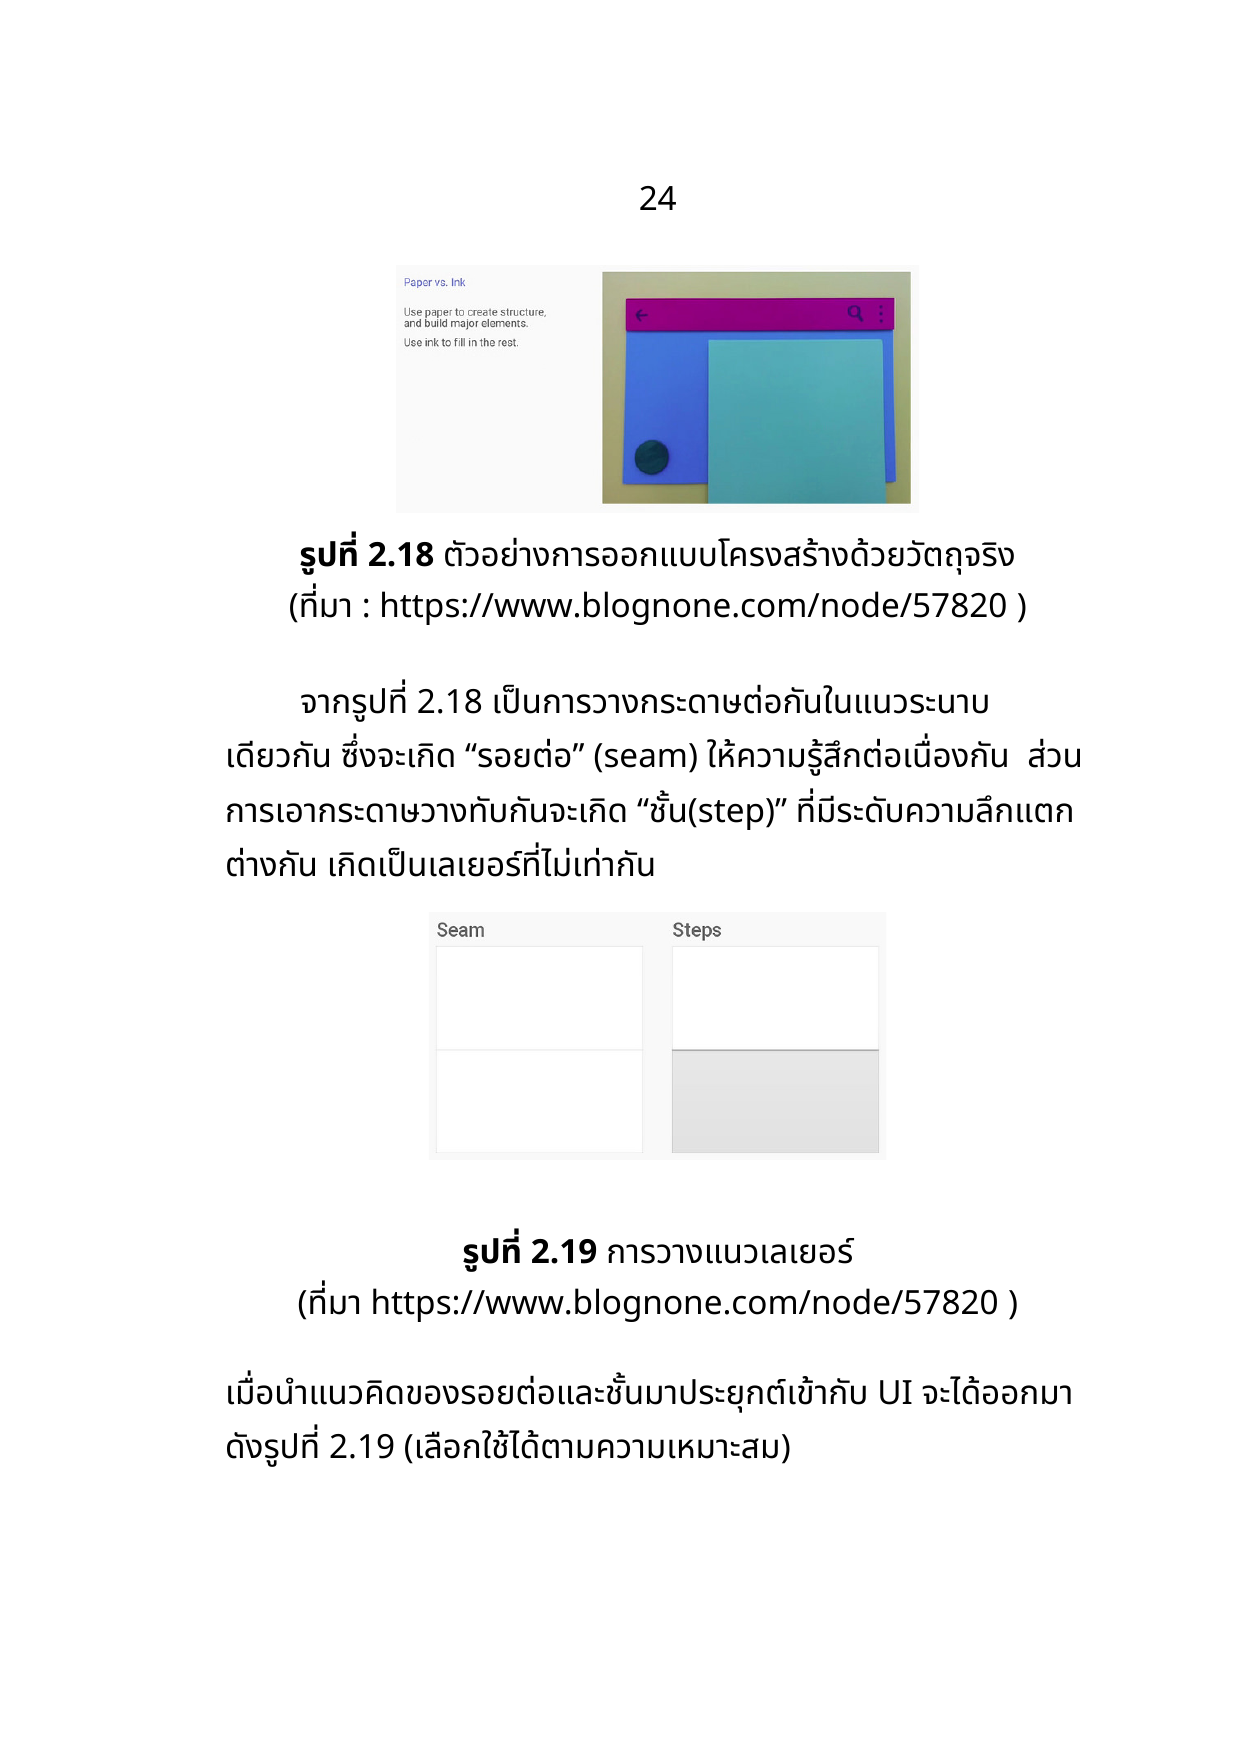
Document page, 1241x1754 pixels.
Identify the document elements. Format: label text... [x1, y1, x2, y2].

text รูปที่ 2.18 ตัวอย่างการออกแบบโครงสร้างด้วยวัตถุจริง [225, 531, 1090, 582]
text (ที่มา : https://www.blognone.com/node/57820 ) [225, 582, 1090, 632]
text เมื่อนำแนวคิดของรอยต่อและชั้นมาประยุกต์เข้ากับ UI จะได้ออกมาดังรูปที่ 2.19 (เลือกใช้ได้ตามความเหมาะสม) [225, 1369, 1090, 1474]
picture [428, 912, 887, 1160]
text จากรูปที่ 2.18 เป็นการวางกระดาษต่อกันในแนวระนาบเดียวกัน ซึ่งจะเกิด “รอยต่อ” (seam) ให้ความรู้สึกต่อเนื่องกัน ส่วนการเอากระดาษวางทับกันจะเกิด “ชั้น(step)” ที่มีระดับความลึกแตกต่างกัน เกิดเป็นเลเยอร์ที่ไม่เท่ากัน [225, 678, 1090, 892]
text รูปที่ 2.19 การวางแนวเลเยอร์ [225, 1228, 1090, 1278]
text (ที่มา https://www.blognone.com/node/57820 ) [225, 1278, 1090, 1329]
picture [396, 265, 920, 513]
